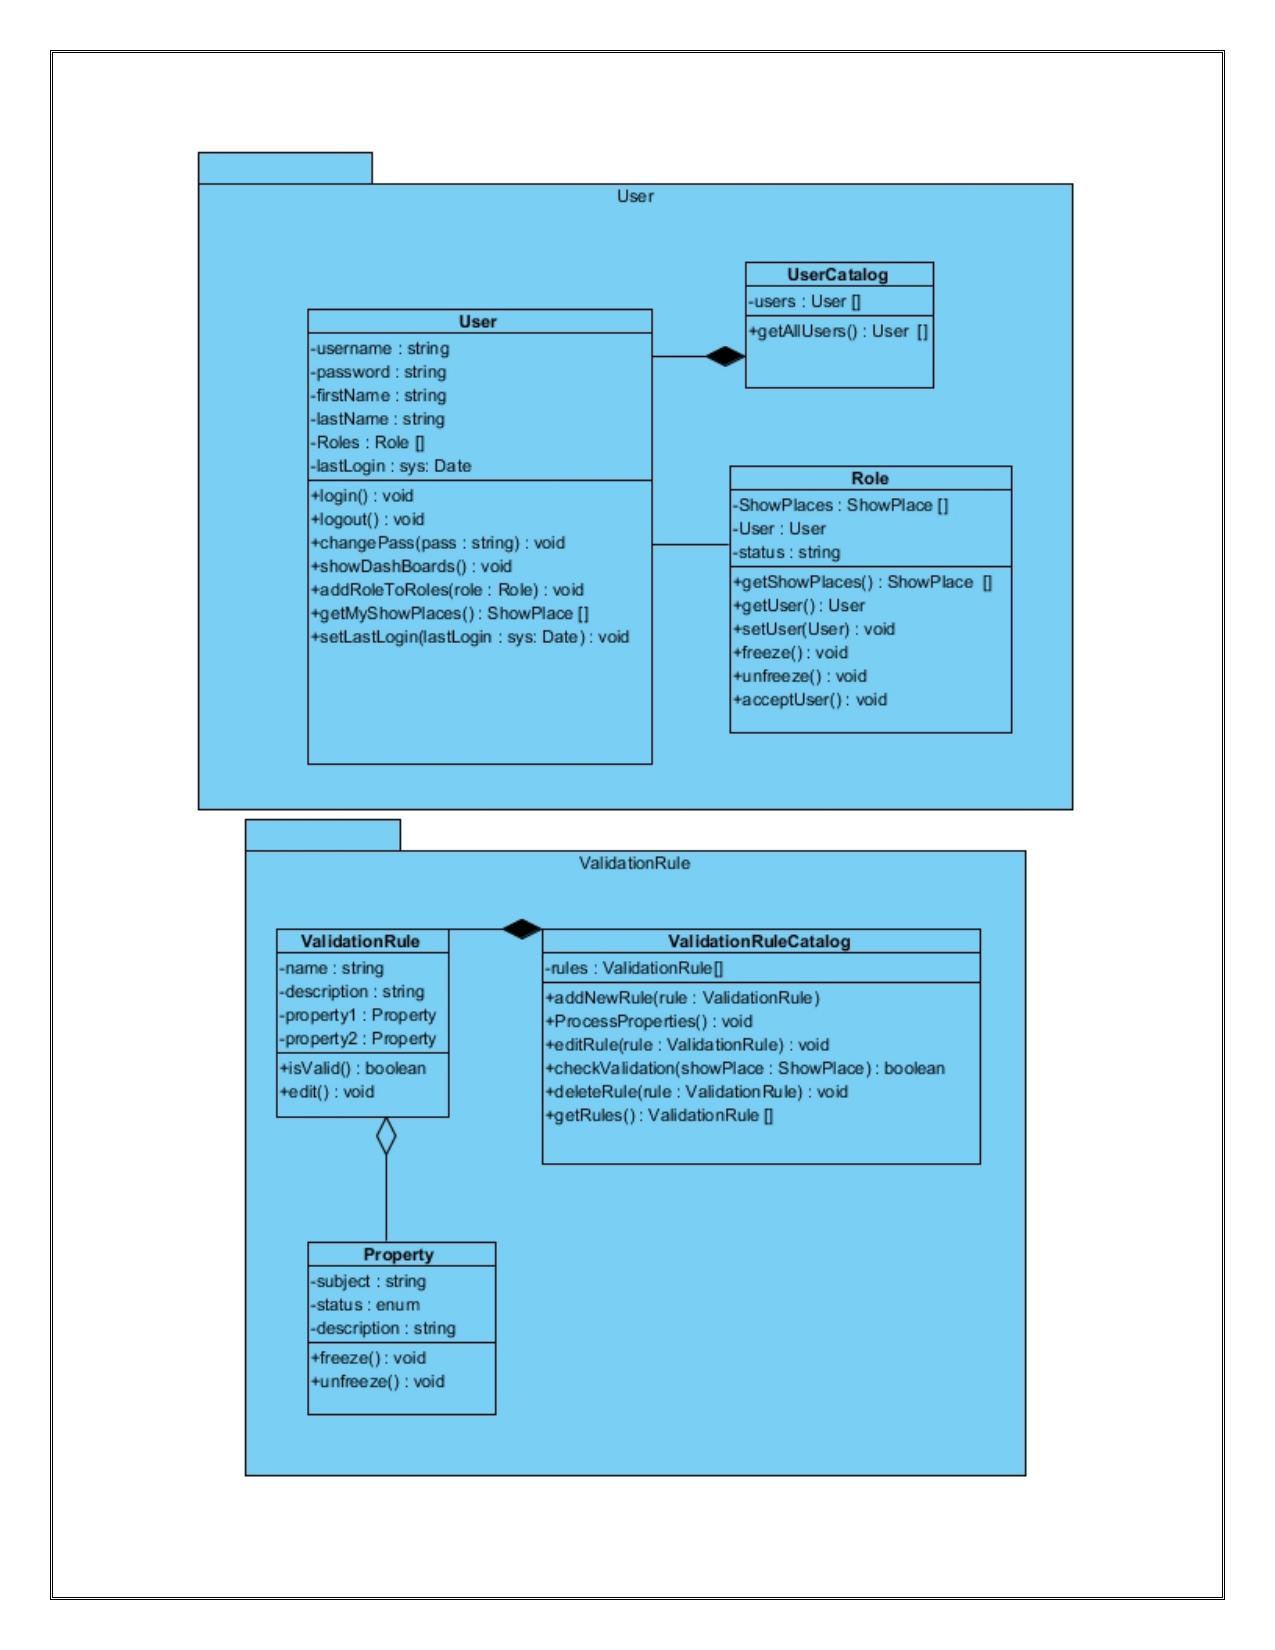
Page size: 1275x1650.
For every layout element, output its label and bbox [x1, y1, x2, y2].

picture [195, 150, 1080, 1483]
